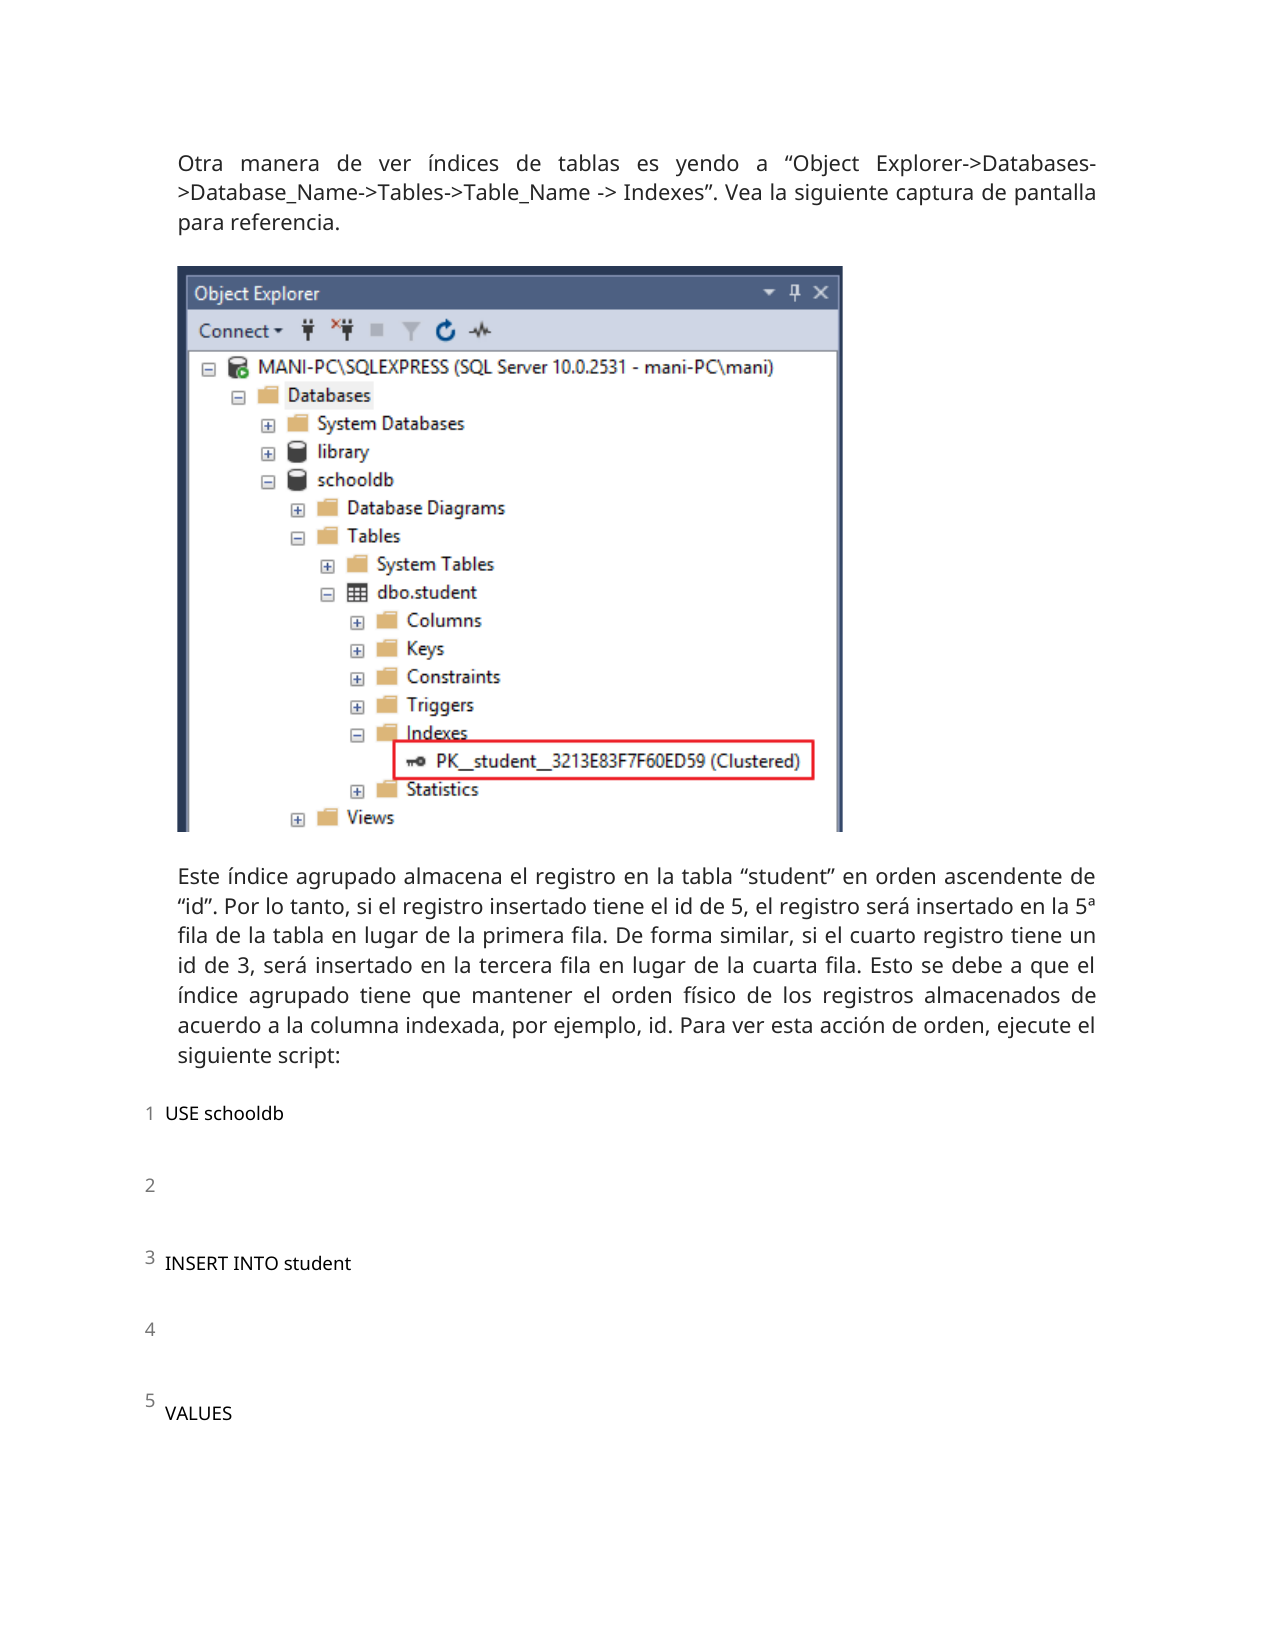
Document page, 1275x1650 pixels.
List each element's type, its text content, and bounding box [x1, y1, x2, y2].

picture [177, 266, 843, 832]
text Otra manera de ver índices de tablas es yendo a “Object Explorer->Databases->Database_Name->Tables->Table_Name -> Indexes”. Vea la siguiente captura de pantalla para referencia. [177, 148, 1098, 237]
text Este índice agrupado almacena el registro en la tabla “student” en orden ascendente de “id”. Por lo tanto, si el registro insertado tiene el id de 5, el registro será insertado en la 5ª fila de la tabla en lugar de la primera fila. De forma similar, si el cuarto registro tiene un id de 3, será insertado en la tercera fila en lugar de la cuarta fila. Esto se debe a que el índice agrupado tiene que mantener el orden físico de los registros almacenados de acuerdo a la columna indexada, por ejemplo, id. Para ver esta acción de orden, ejecute el siguiente script: [177, 861, 1098, 1069]
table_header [163, 1099, 1106, 1477]
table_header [137, 1099, 163, 1477]
